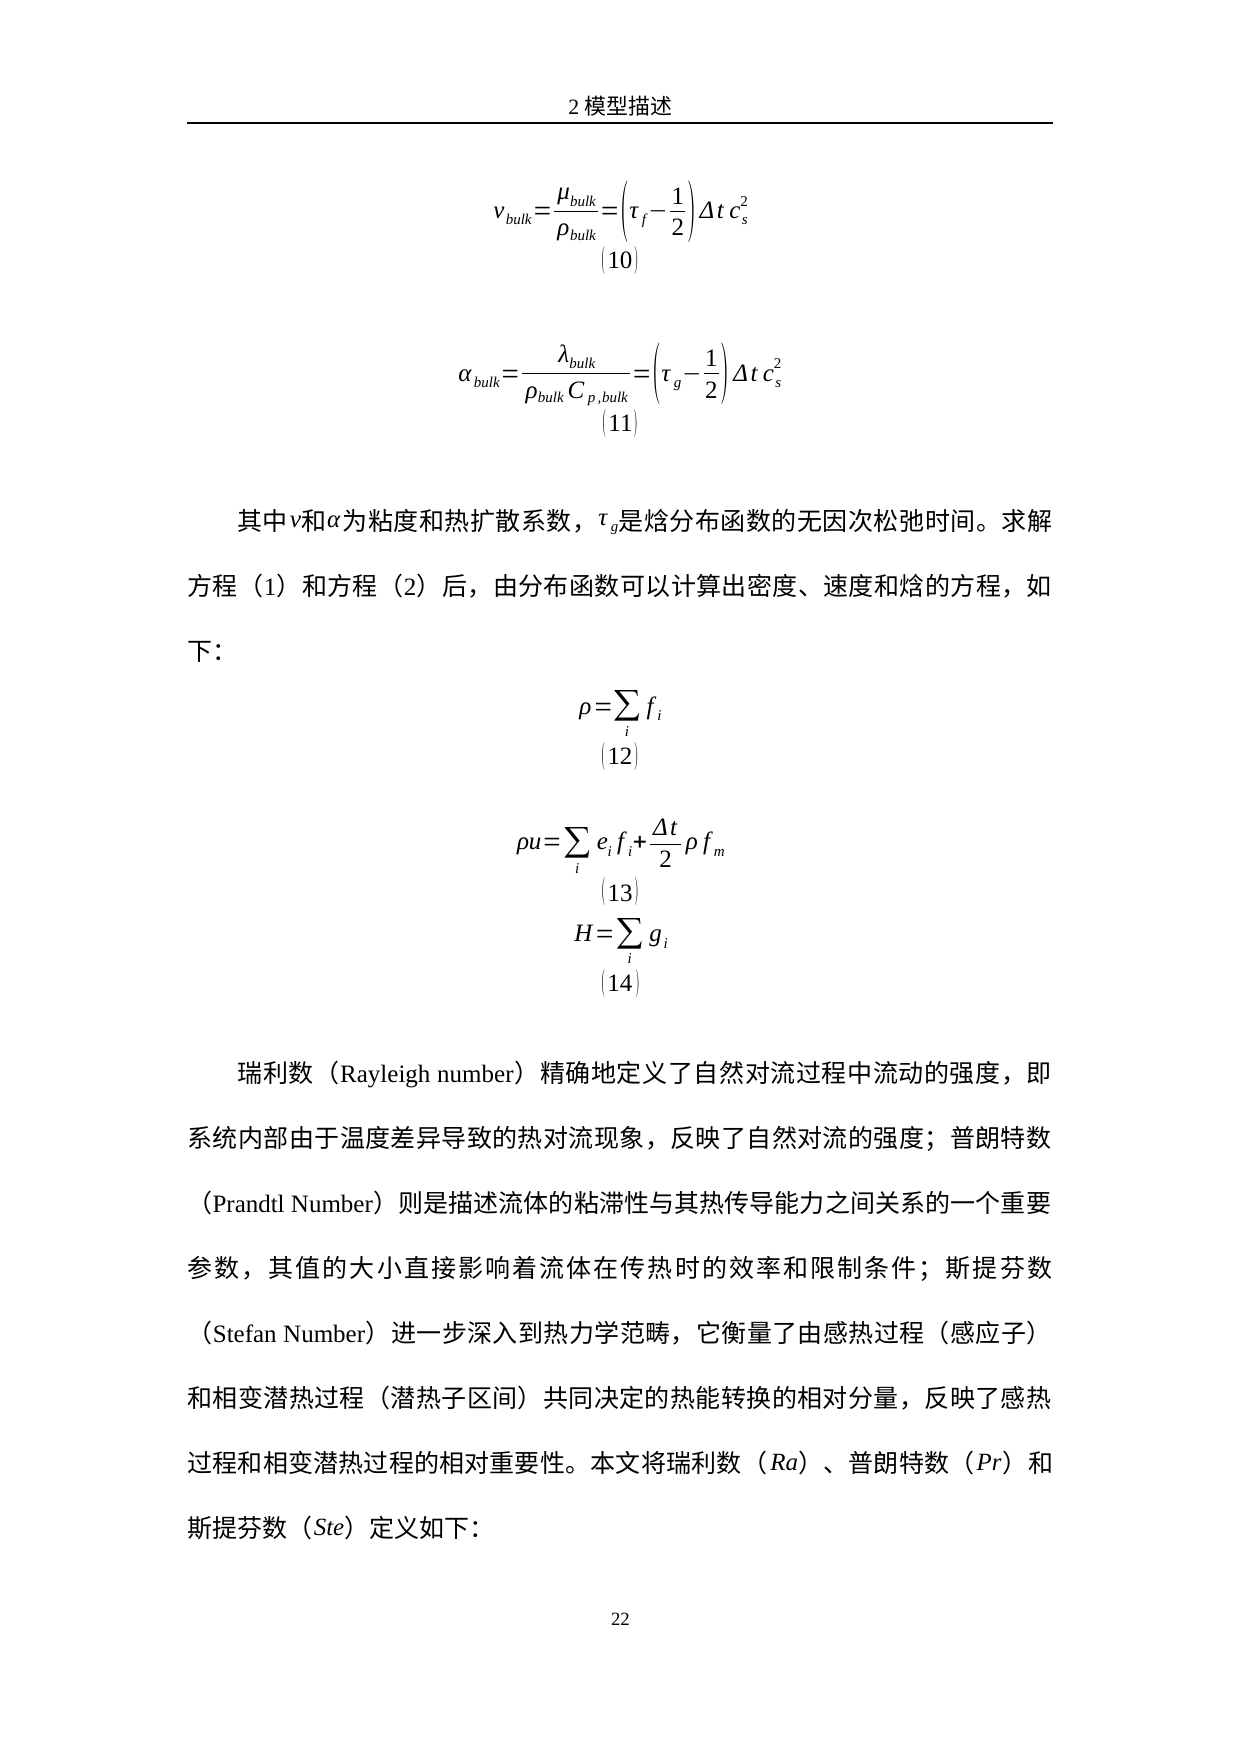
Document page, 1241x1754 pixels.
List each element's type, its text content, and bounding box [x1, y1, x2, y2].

text 其中和为粘度和热扩散系数，是焓分布函数的无因次松弛时间。求解方程（1）和方程（2）后，由分布函数可以计算出密度、速度和焓的方程，如下： [187, 487, 1053, 682]
text 瑞利数（Rayleigh number）精确地定义了自然对流过程中流动的强度，即系统内部由于温度差异导致的热对流现象，反映了自然对流的强度；普朗特数（Prandtl Number）则是描述流体的粘滞性与其热传导能力之间关系的一个重要参数，其值的大小直接影响着流体在传热时的效率和限制条件；斯提芬数（Stefan Number）进一步深入到热力学范畴，它衡量了由感热过程（感应子）和相变潜热过程（潜热子区间）共同决定的热能转换的相对分量，反映了感热过程和相变潜热过程的相对重要性。本文将瑞利数（）、普朗特数（）和斯提芬数（）定义如下： [187, 1039, 1053, 1559]
